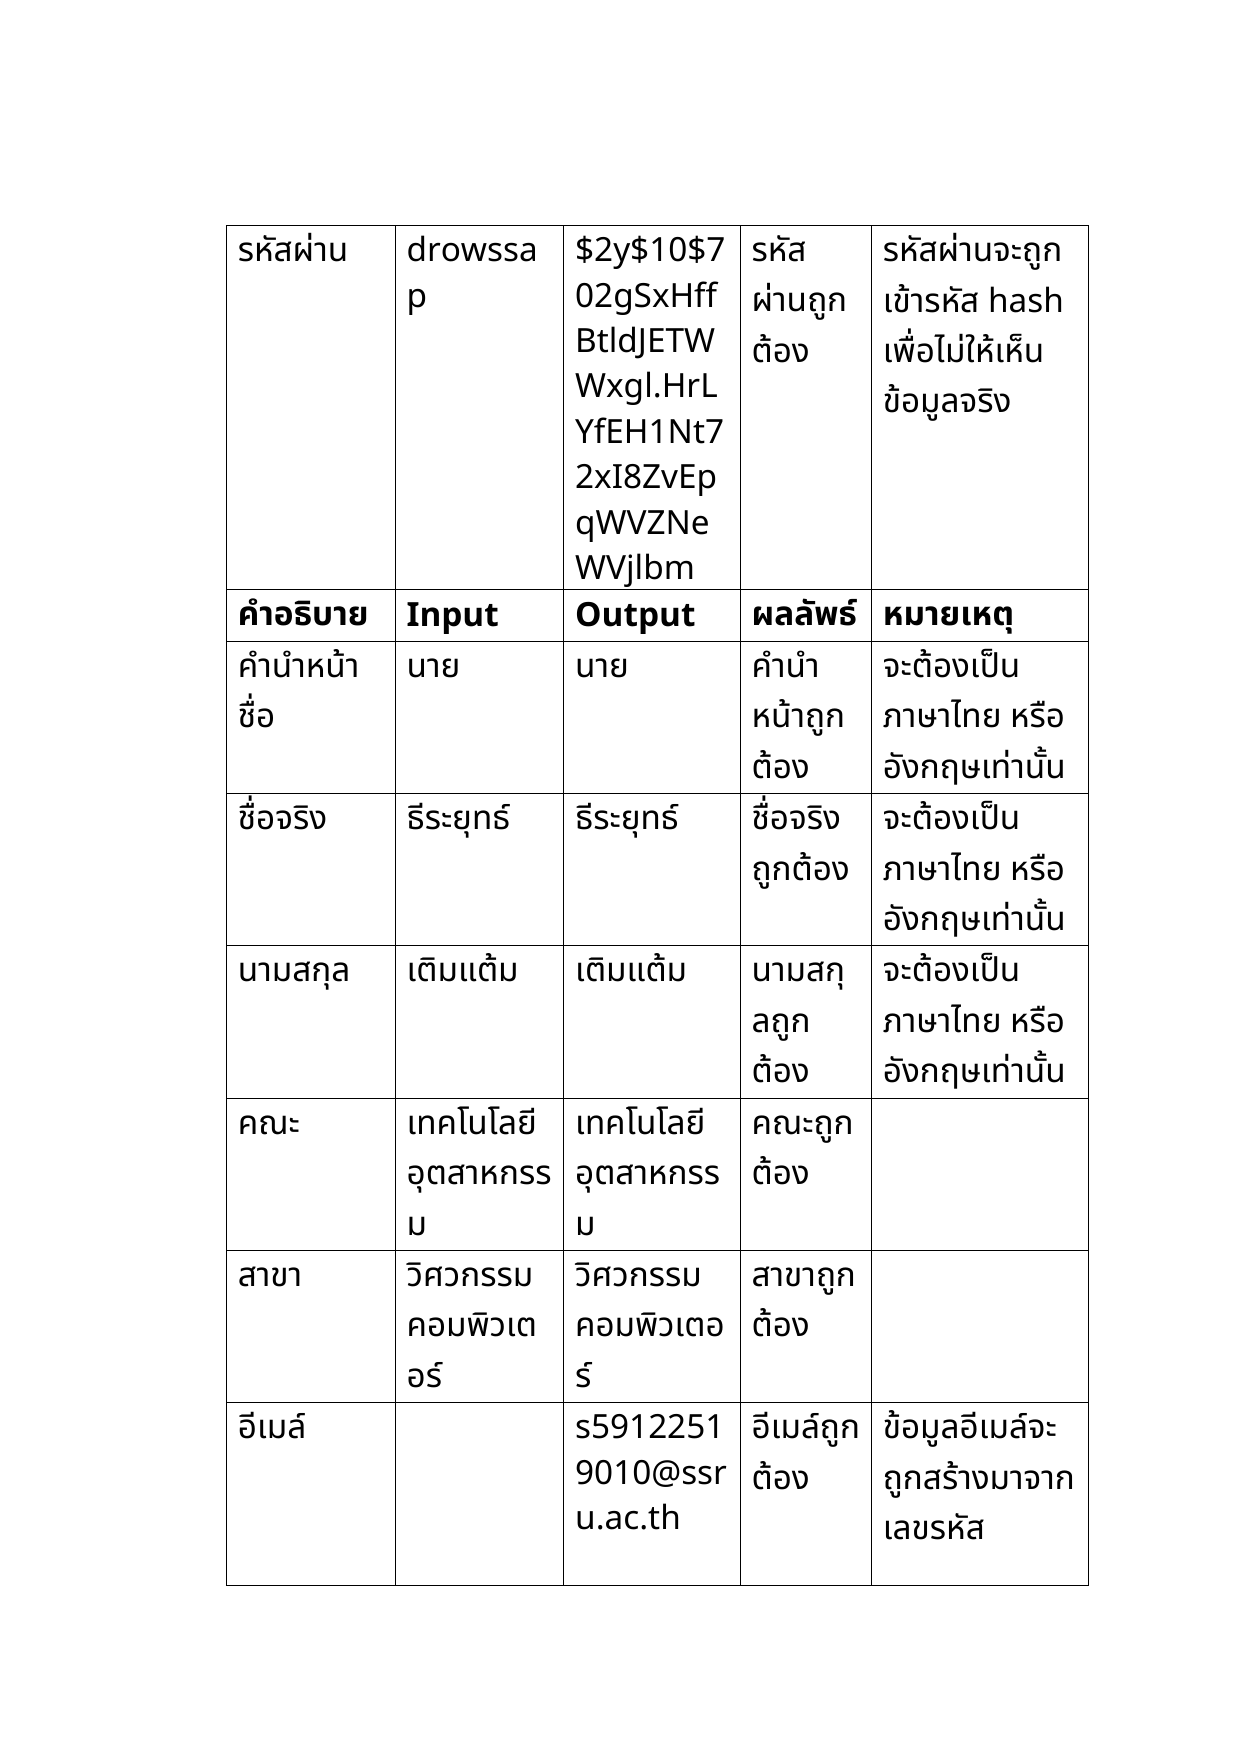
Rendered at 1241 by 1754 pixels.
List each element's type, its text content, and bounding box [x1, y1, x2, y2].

table_cell รหัสผ่าน [227, 226, 395, 589]
table_cell Output [564, 590, 740, 641]
table_cell สาขา [227, 1251, 395, 1402]
table_cell $2y$10$702gSxHffBtldJETWWxgl.HrLYfEH1Nt72xI8ZvEpqWVZNeWVjlbm [564, 226, 740, 589]
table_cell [564, 1403, 740, 1585]
table_cell คณะถูกต้อง [741, 1099, 871, 1250]
table_cell เทคโนโลยีอุตสาหกรรม [396, 1099, 563, 1250]
table_cell คำนำหน้าถูกต้อง [741, 642, 871, 793]
table_cell จะต้องเป็นภาษาไทย หรือ อังกฤษเท่านั้น [872, 794, 1088, 945]
table_cell นาย [396, 642, 563, 793]
table_cell คำนำหน้าชื่อ [227, 642, 395, 793]
table_cell ธีระยุทธ์ [396, 794, 563, 945]
table_cell [396, 1403, 563, 1585]
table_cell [872, 1403, 1088, 1585]
table_cell คำอธิบาย [227, 590, 395, 641]
table_cell ชื่อจริง [227, 794, 395, 945]
table_cell ผลลัพธ์ [741, 590, 871, 641]
table_cell อีเมล์ถูกต้อง [741, 1403, 871, 1585]
table_cell เทคโนโลยีอุตสาหกรรม [564, 1099, 740, 1250]
table_cell นาย [564, 642, 740, 793]
table_cell Input [396, 590, 563, 641]
table_cell อีเมล์ [227, 1403, 395, 1585]
table_cell [872, 1099, 1088, 1250]
table_cell รหัสผ่านถูกต้อง [741, 226, 871, 589]
table_cell นามสกุลถูกต้อง [741, 946, 871, 1098]
table_cell นามสกุล [227, 946, 395, 1098]
table_cell วิศวกรรมคอมพิวเตอร์ [396, 1251, 563, 1402]
table_cell ธีระยุทธ์ [564, 794, 740, 945]
table_cell คณะ [227, 1099, 395, 1250]
table_cell drowssap [396, 226, 563, 589]
table_cell วิศวกรรมคอมพิวเตอร์ [564, 1251, 740, 1402]
table_cell [872, 1251, 1088, 1402]
table_cell เติมแต้ม [396, 946, 563, 1098]
table_cell จะต้องเป็นภาษาไทย หรือ อังกฤษเท่านั้น [872, 642, 1088, 793]
table_cell เติมแต้ม [564, 946, 740, 1098]
table_cell สาขาถูกต้อง [741, 1251, 871, 1402]
table_cell ชื่อจริงถูกต้อง [741, 794, 871, 945]
table_cell หมายเหตุ [872, 590, 1088, 641]
table_cell รหัสผ่านจะถูกเข้ารหัส hash เพื่อไม่ให้เห็นข้อมูลจริง [872, 226, 1088, 589]
table_cell จะต้องเป็นภาษาไทย หรือ อังกฤษเท่านั้น [872, 946, 1088, 1098]
